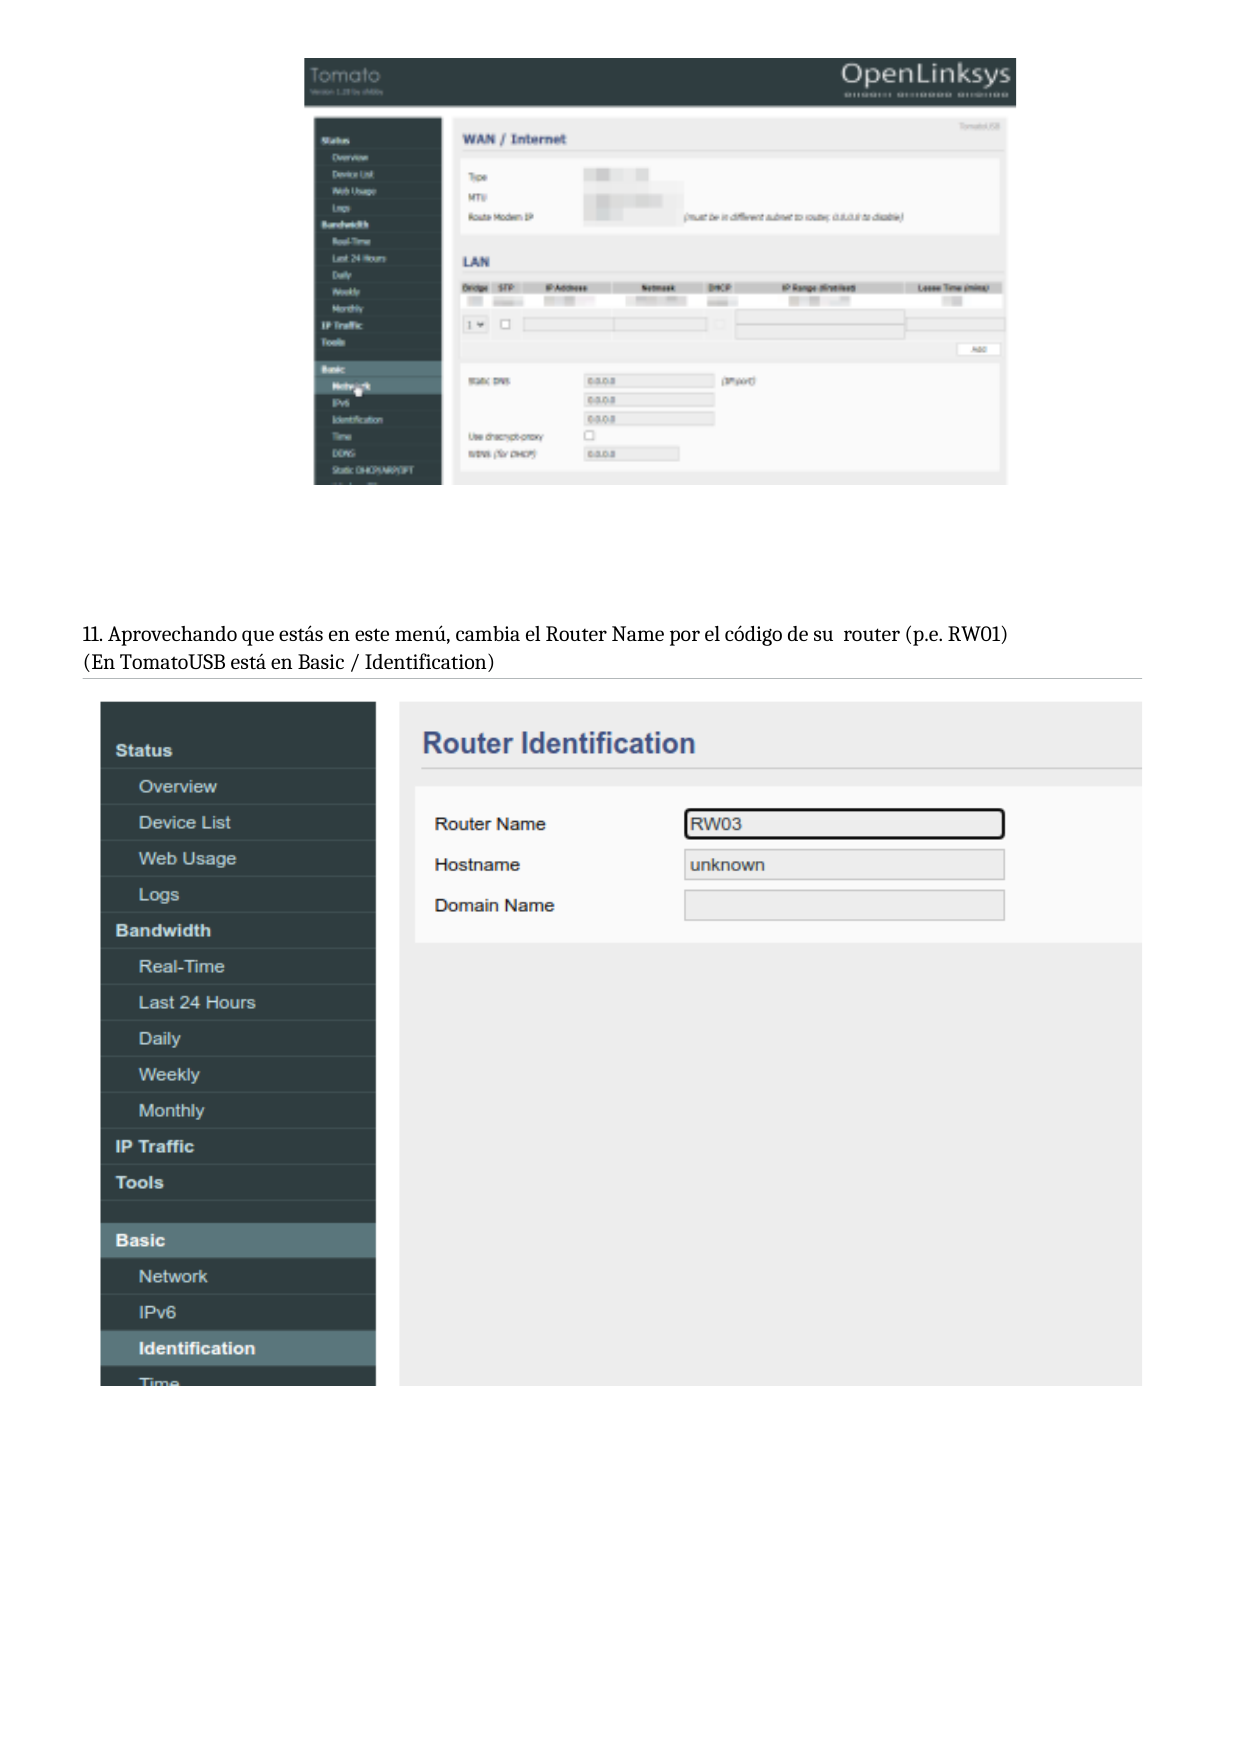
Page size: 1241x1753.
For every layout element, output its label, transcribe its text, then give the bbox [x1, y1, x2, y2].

picture [82, 678, 1143, 1386]
text 11. Aprovechando que estás en este menú, cambia el Router Name por el código de su router (p.e. RW01) (En TomatoUSB está en Basic / Identification) [83, 621, 1034, 678]
picture [304, 58, 1017, 485]
